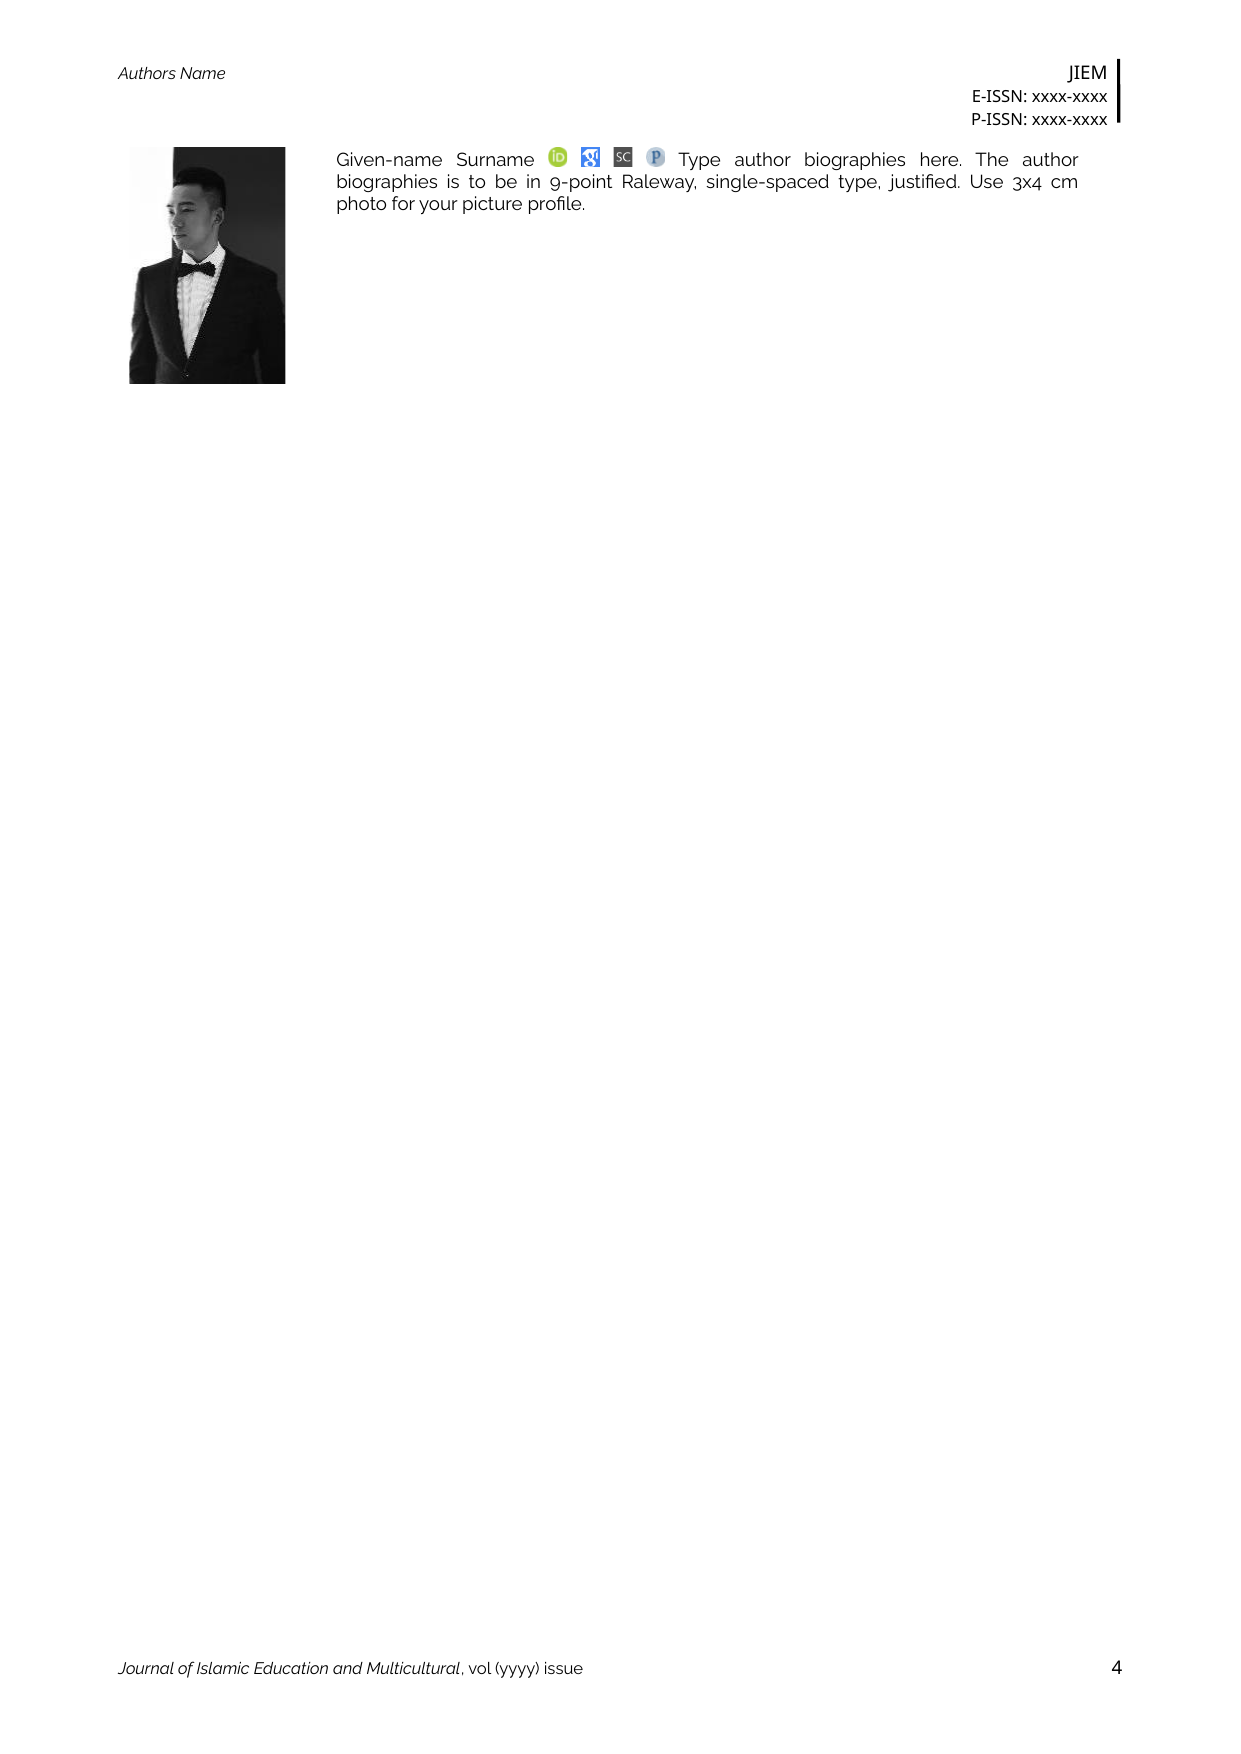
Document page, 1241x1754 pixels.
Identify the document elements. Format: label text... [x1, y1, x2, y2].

picture [613, 147, 633, 167]
picture [581, 147, 600, 167]
picture [129, 147, 286, 384]
table_header [118, 148, 325, 388]
table_header Given-name Surname Type author biographies here. The author biographies is to be in 9-point Raleway, single-spaced type, justified. Use 3x4 cm photo for your picture profile. [325, 148, 1091, 388]
picture [548, 147, 568, 167]
picture [646, 147, 665, 167]
